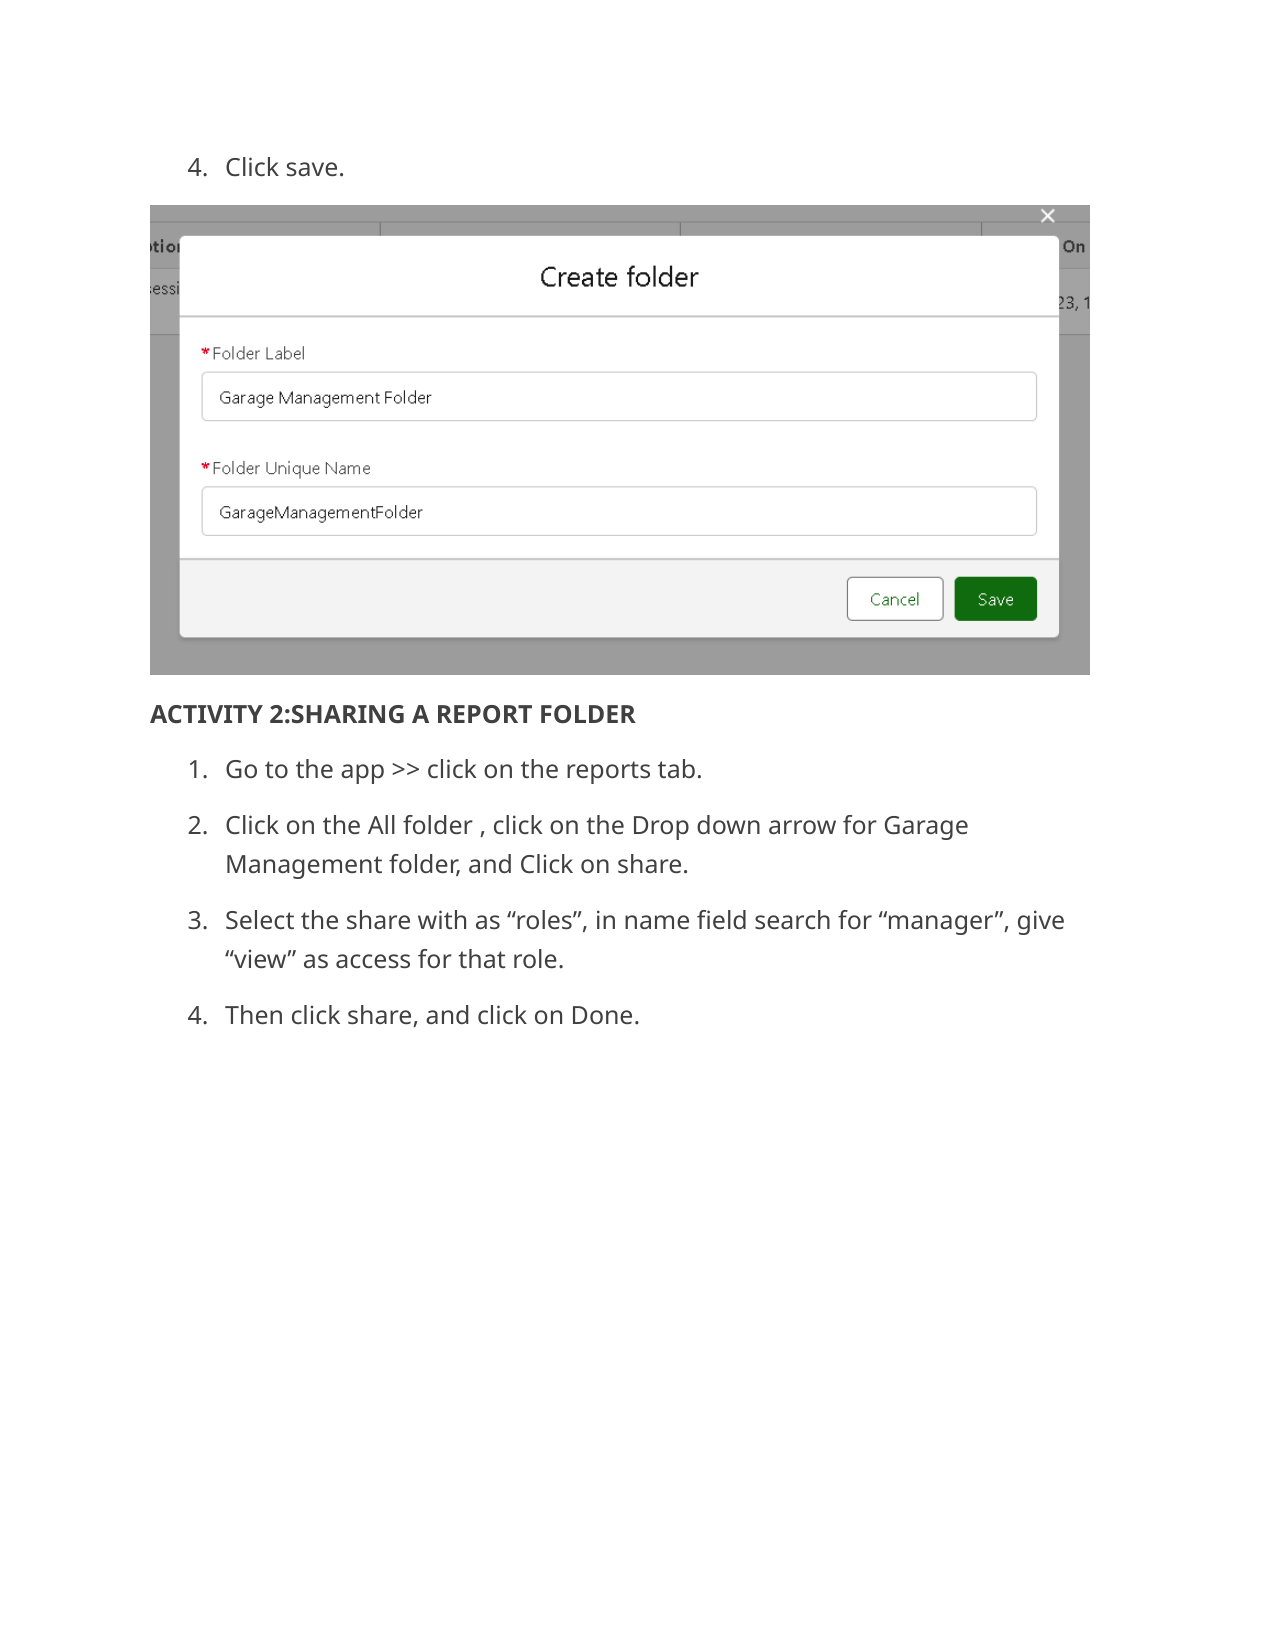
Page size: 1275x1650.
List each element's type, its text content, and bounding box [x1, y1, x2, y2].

list Then click share, and click on Done. [187, 998, 1125, 1032]
list Select the share with as “roles”, in name field search for “manager”, give “view” as access for that role. [187, 903, 1125, 976]
list Click save. [187, 150, 1125, 184]
list Go to the app >> click on the reports tab. [187, 752, 1125, 786]
picture [150, 205, 1090, 675]
list Click on the All folder , click on the Drop down arrow for Garage Management folder, and Click on share. [187, 808, 1125, 881]
text ACTIVITY 2:SHARING A REPORT FOLDER [150, 696, 1125, 730]
